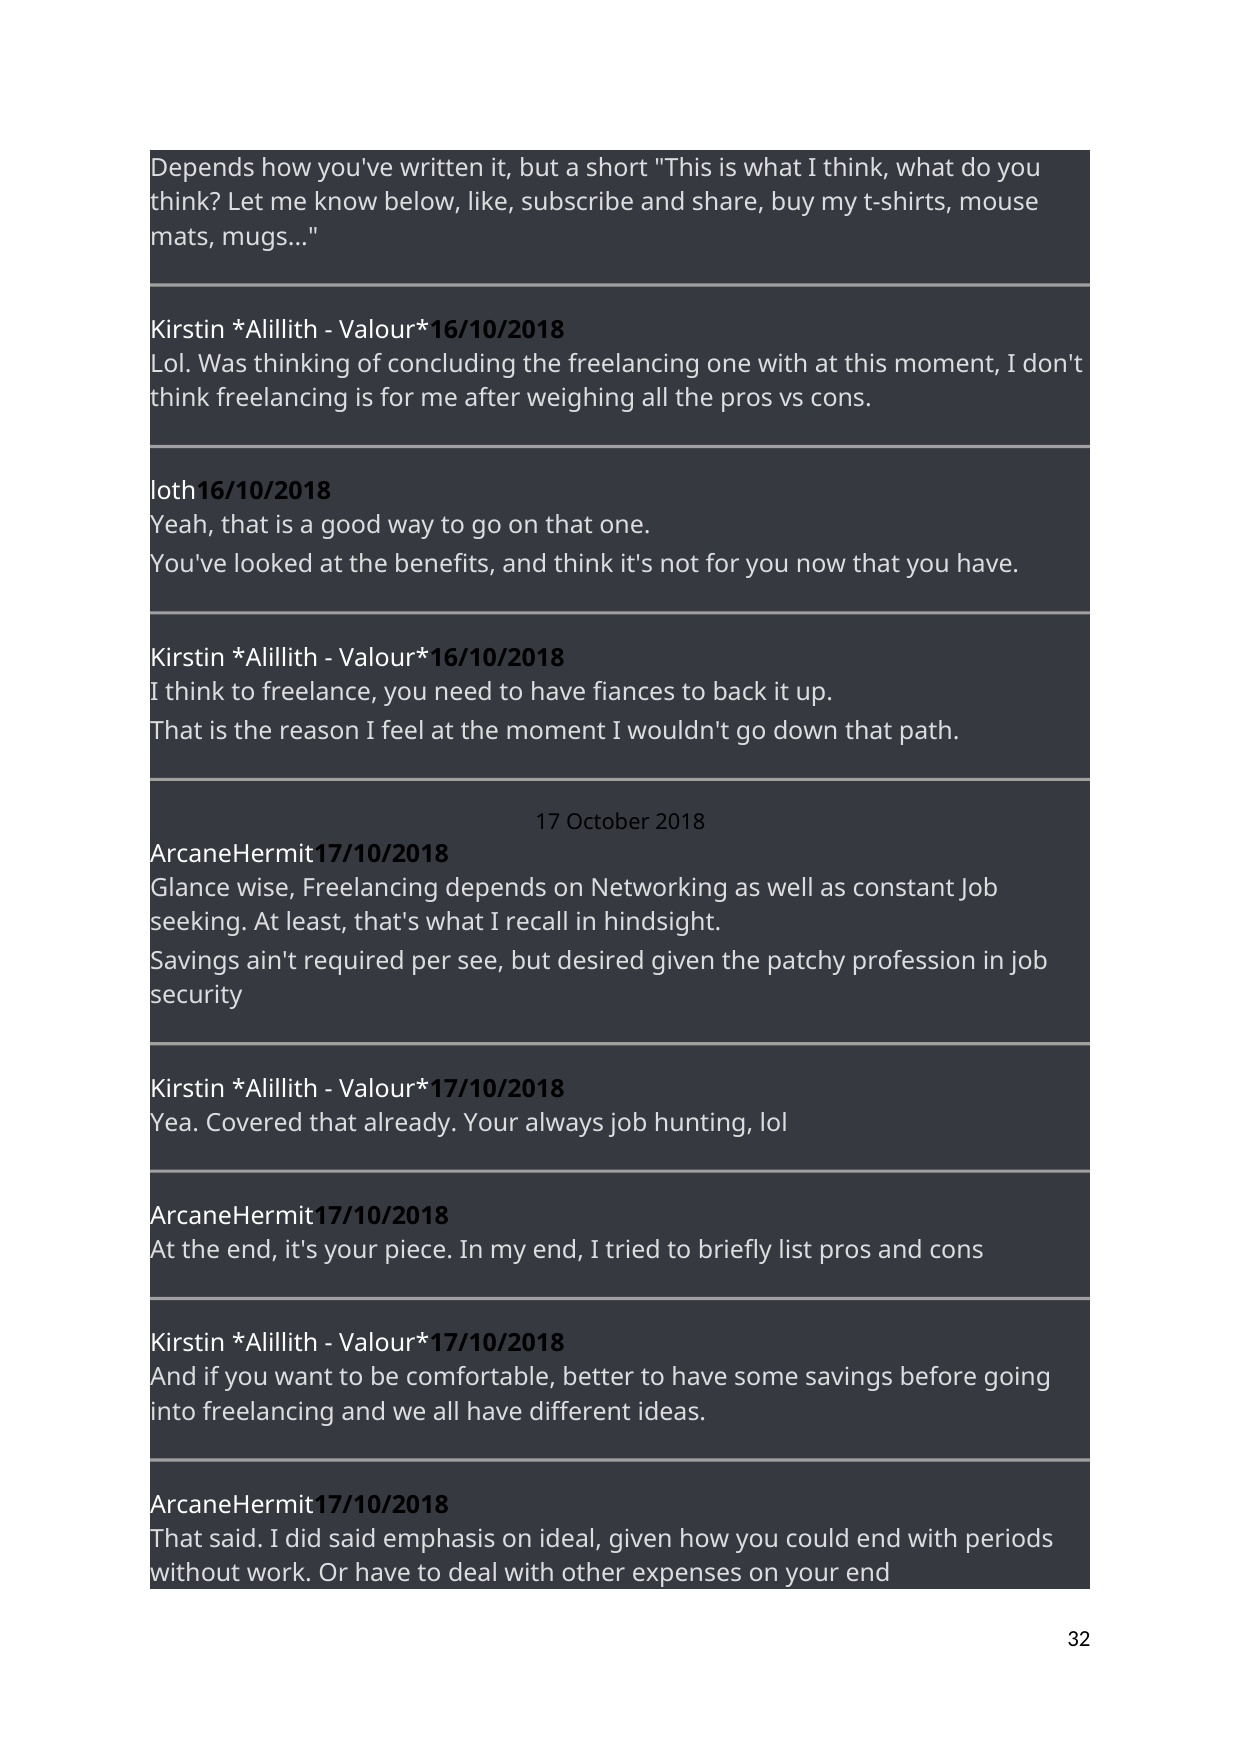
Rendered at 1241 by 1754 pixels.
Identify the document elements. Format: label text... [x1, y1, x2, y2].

text Lol. Was thinking of concluding the freelancing one with at this moment, I don't think freelancing is for me after weighing all the pros vs cons. [150, 346, 1090, 414]
text ArcaneHermit17/10/2018 [150, 1486, 1090, 1521]
text Kirstin *Alillith - Valour*16/10/2018 [150, 311, 1090, 346]
text And if you want to be comfortable, better to have some savings before going into freelancing and we all have different ideas. [150, 1359, 1090, 1427]
text You've looked at the benefits, and think it's not for you now that you have. [150, 546, 1090, 580]
text Savings ain't required per see, but desired given the patchy profession in job security [150, 943, 1090, 1011]
text Yeah, that is a good way to go on that one. [150, 507, 1090, 541]
text Yea. Covered that already. Your always job hunting, lol [150, 1104, 1090, 1138]
text ArcaneHermit17/10/2018 [150, 1198, 1090, 1232]
text I think to freelance, you need to have fiances to back it up. [150, 673, 1090, 707]
text At the end, it's your piece. In my end, I tried to briefly list pros and cons [150, 1232, 1090, 1266]
text Kirstin *Alillith - Valour*17/10/2018 [150, 1070, 1090, 1104]
text That is the reason I feel at the moment I wouldn't go down that path. [150, 712, 1090, 747]
text 17 October 2018 [150, 806, 1090, 836]
text Kirstin *Alillith - Valour*17/10/2018 [150, 1325, 1090, 1359]
text loth16/10/2018 [150, 473, 1090, 507]
text ArcaneHermit17/10/2018 [150, 836, 1090, 870]
text Glance wise, Freelancing depends on Networking as well as constant Job seeking. At least, that's what I recall in hindsight. [150, 870, 1090, 938]
text Kirstin *Alillith - Valour*16/10/2018 [150, 639, 1090, 673]
text Depends how you've written it, but a short "This is what I think, what do you think? Let me know below, like, subscribe and share, buy my t-shirts, mouse mats, mugs..." [150, 150, 1090, 252]
text That said. I did said emphasis on ideal, given how you could end with periods without work. Or have to deal with other expenses on your end [150, 1521, 1090, 1589]
